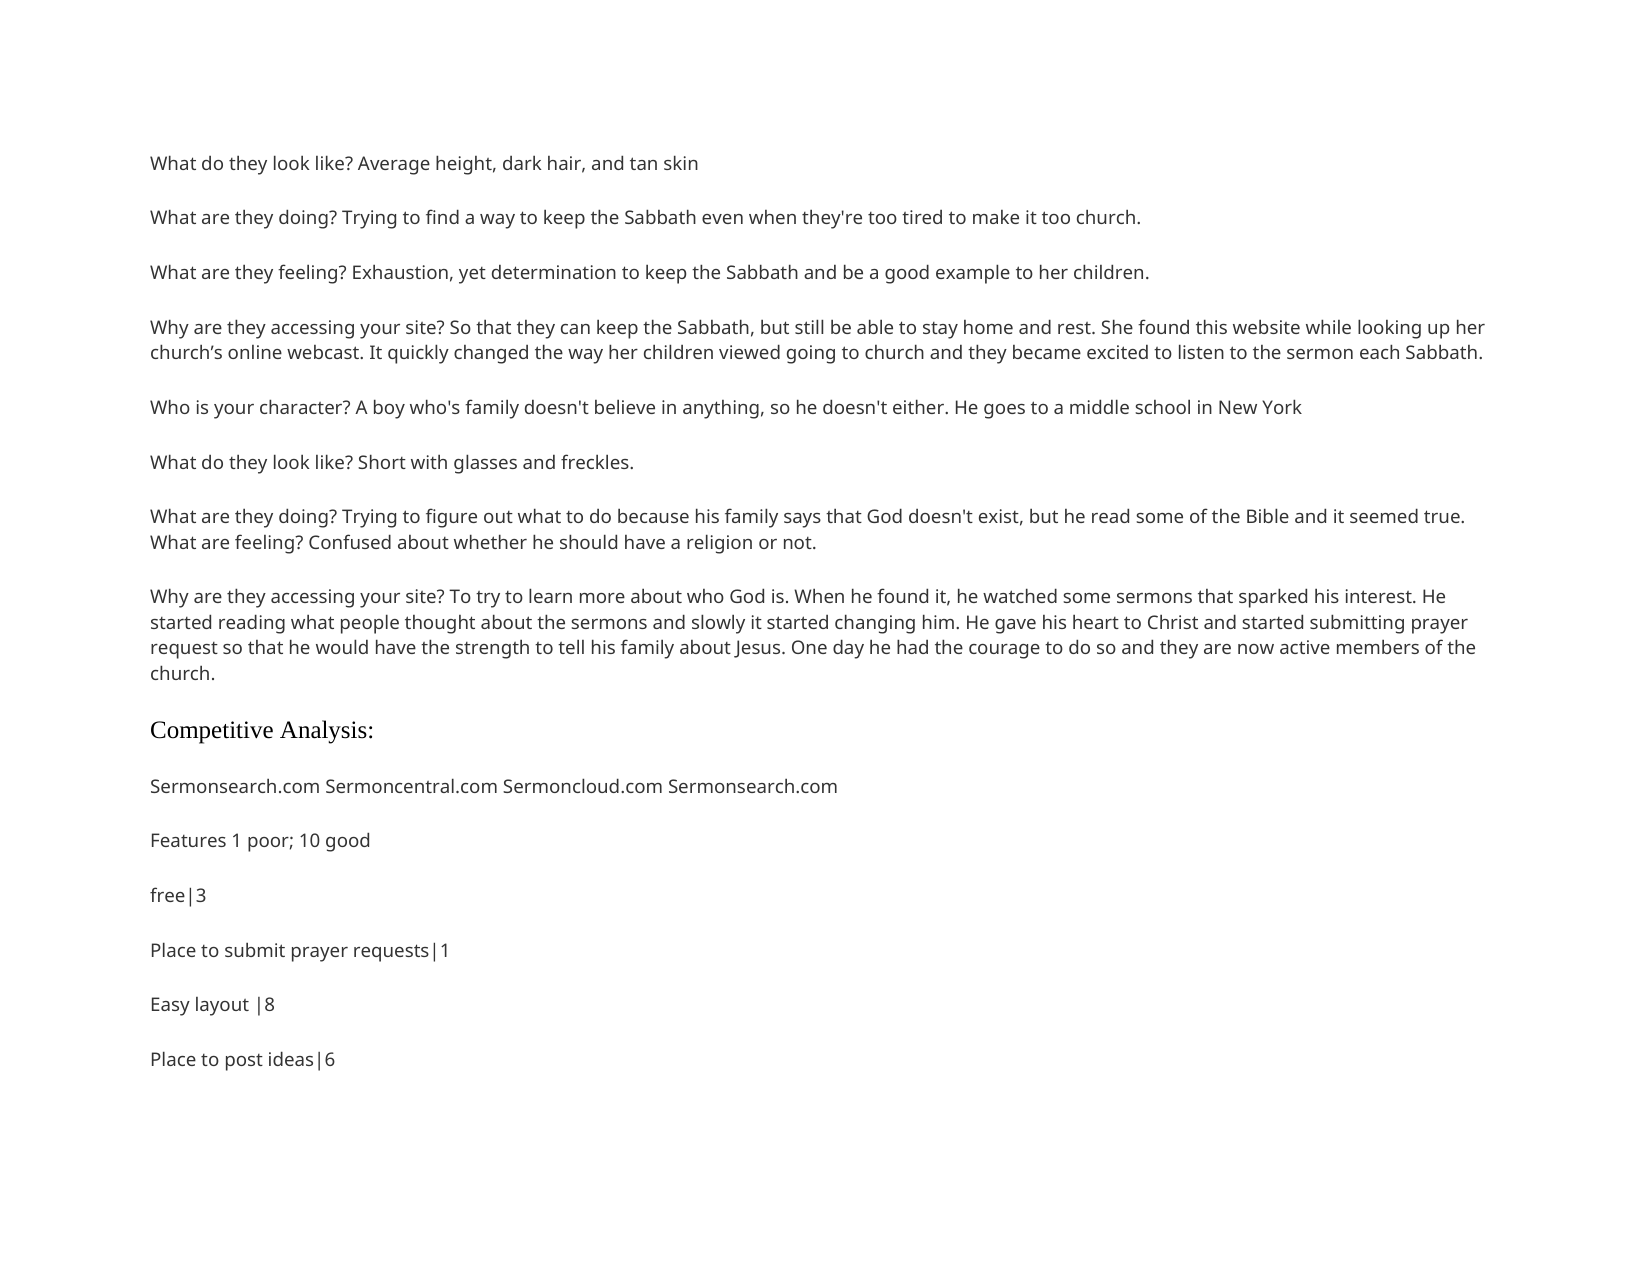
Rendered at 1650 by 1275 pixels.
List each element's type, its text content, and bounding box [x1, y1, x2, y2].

text What are they doing? Trying to find a way to keep the Sabbath even when they're too tired to make it too church. [150, 205, 1500, 230]
text Place to post ideas|6 [150, 1046, 1500, 1072]
text Why are they accessing your site? To try to learn more about who God is. When he found it, he watched some sermons that sparked his interest. He started reading what people thought about the sermons and slowly it started changing him. He gave his heart to Christ and started submitting prayer request so that he would have the strength to tell his family about Jesus. One day he had the courage to do so and they are now active members of the church. [150, 584, 1500, 686]
text Why are they accessing your site? So that they can keep the Sabbath, but still be able to stay home and rest. She found this website while looking up her church’s online webcast. It quickly changed the way her children viewed going to church and they became excited to listen to the sermon each Sabbath. [150, 314, 1500, 365]
text Who is your character? A boy who's family doesn't believe in anything, so he doesn't either. He goes to a middle school in New York [150, 394, 1500, 420]
text free|3 [150, 882, 1500, 908]
text Features 1 poor; 10 good [150, 828, 1500, 853]
text Place to submit prayer requests|1 [150, 937, 1500, 963]
text What do they look like? Average height, dark hair, and tan skin [150, 150, 1500, 176]
text What are they doing? Trying to figure out what to do because his family says that God doesn't exist, but he read some of the Bible and it seemed true. What are feeling? Confused about whether he should have a religion or not. [150, 504, 1500, 555]
text Easy layout |8 [150, 992, 1500, 1017]
text What are they feeling? Exhaustion, yet determination to keep the Sabbath and be a good example to her children. [150, 259, 1500, 285]
text Competitive Analysis: [150, 715, 1500, 744]
text Sermonsearch.com Sermoncentral.com Sermoncloud.com Sermonsearch.com [150, 773, 1500, 798]
text What do they look like? Short with glasses and freckles. [150, 449, 1500, 474]
